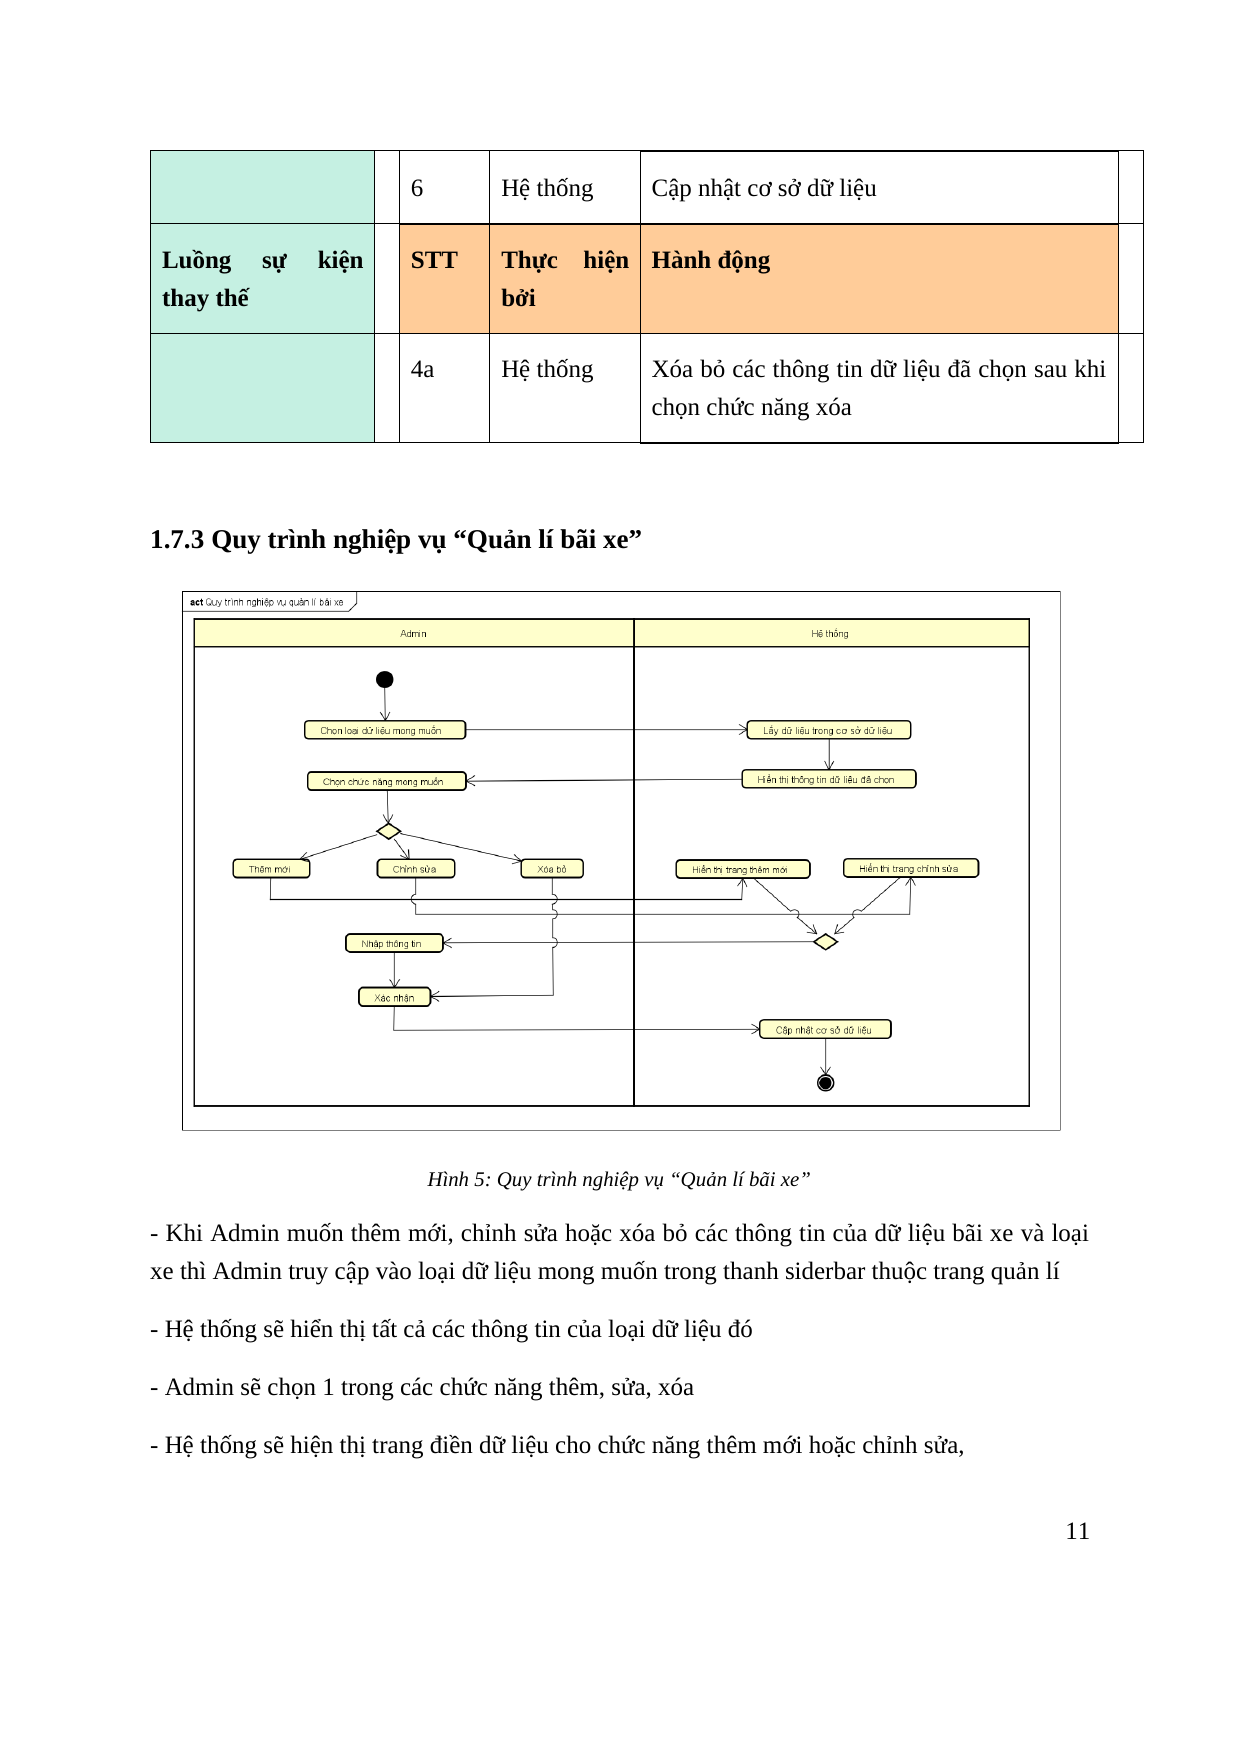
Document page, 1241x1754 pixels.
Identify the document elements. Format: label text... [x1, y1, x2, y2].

text - Hệ thống sẽ hiển thị tất cả các thông tin của loại dữ liệu đó [150, 1314, 1090, 1343]
table_cell 4a [400, 334, 489, 442]
text - Hệ thống sẽ hiện thị trang điền dữ liệu cho chức năng thêm mới hoặc chỉnh sửa, [150, 1430, 1090, 1459]
table_cell Thực hiện bởi [490, 225, 640, 333]
table_cell Luồng sự kiện thay thế [151, 224, 374, 333]
table_cell [1119, 224, 1143, 333]
table_cell Hệ thống [490, 151, 640, 223]
table_cell Hành động [641, 225, 1118, 333]
subtitle Quy trình nghiệp vụ “Quản lí bãi xe” [150, 523, 1090, 554]
table_cell [151, 334, 374, 442]
picture [174, 583, 1067, 1137]
table_cell STT [400, 225, 489, 333]
table_cell [375, 151, 399, 223]
table_cell 6 [400, 151, 489, 223]
table_cell Hệ thống [490, 334, 640, 442]
table_cell [151, 151, 374, 223]
table_cell Xóa bỏ các thông tin dữ liệu đã chọn sau khi chọn chức năng xóa [641, 334, 1118, 442]
table_cell Cập nhật cơ sở dữ liệu [641, 152, 1118, 223]
table_cell [375, 224, 399, 333]
table_cell [1119, 334, 1143, 442]
table_cell [1119, 151, 1143, 223]
text - Admin sẽ chọn 1 trong các chức năng thêm, sửa, xóa [150, 1372, 1090, 1401]
text - Khi Admin muốn thêm mới, chỉnh sửa hoặc xóa bỏ các thông tin của dữ liệu bãi xe và loại xe thì Admin truy cập vào loại dữ liệu mong muốn trong thanh siderbar thuộc trang quản lí [150, 1218, 1090, 1284]
table_cell [375, 334, 399, 442]
text Hình 5: Quy trình nghiệp vụ “Quản lí bãi xe” [150, 1166, 1090, 1191]
